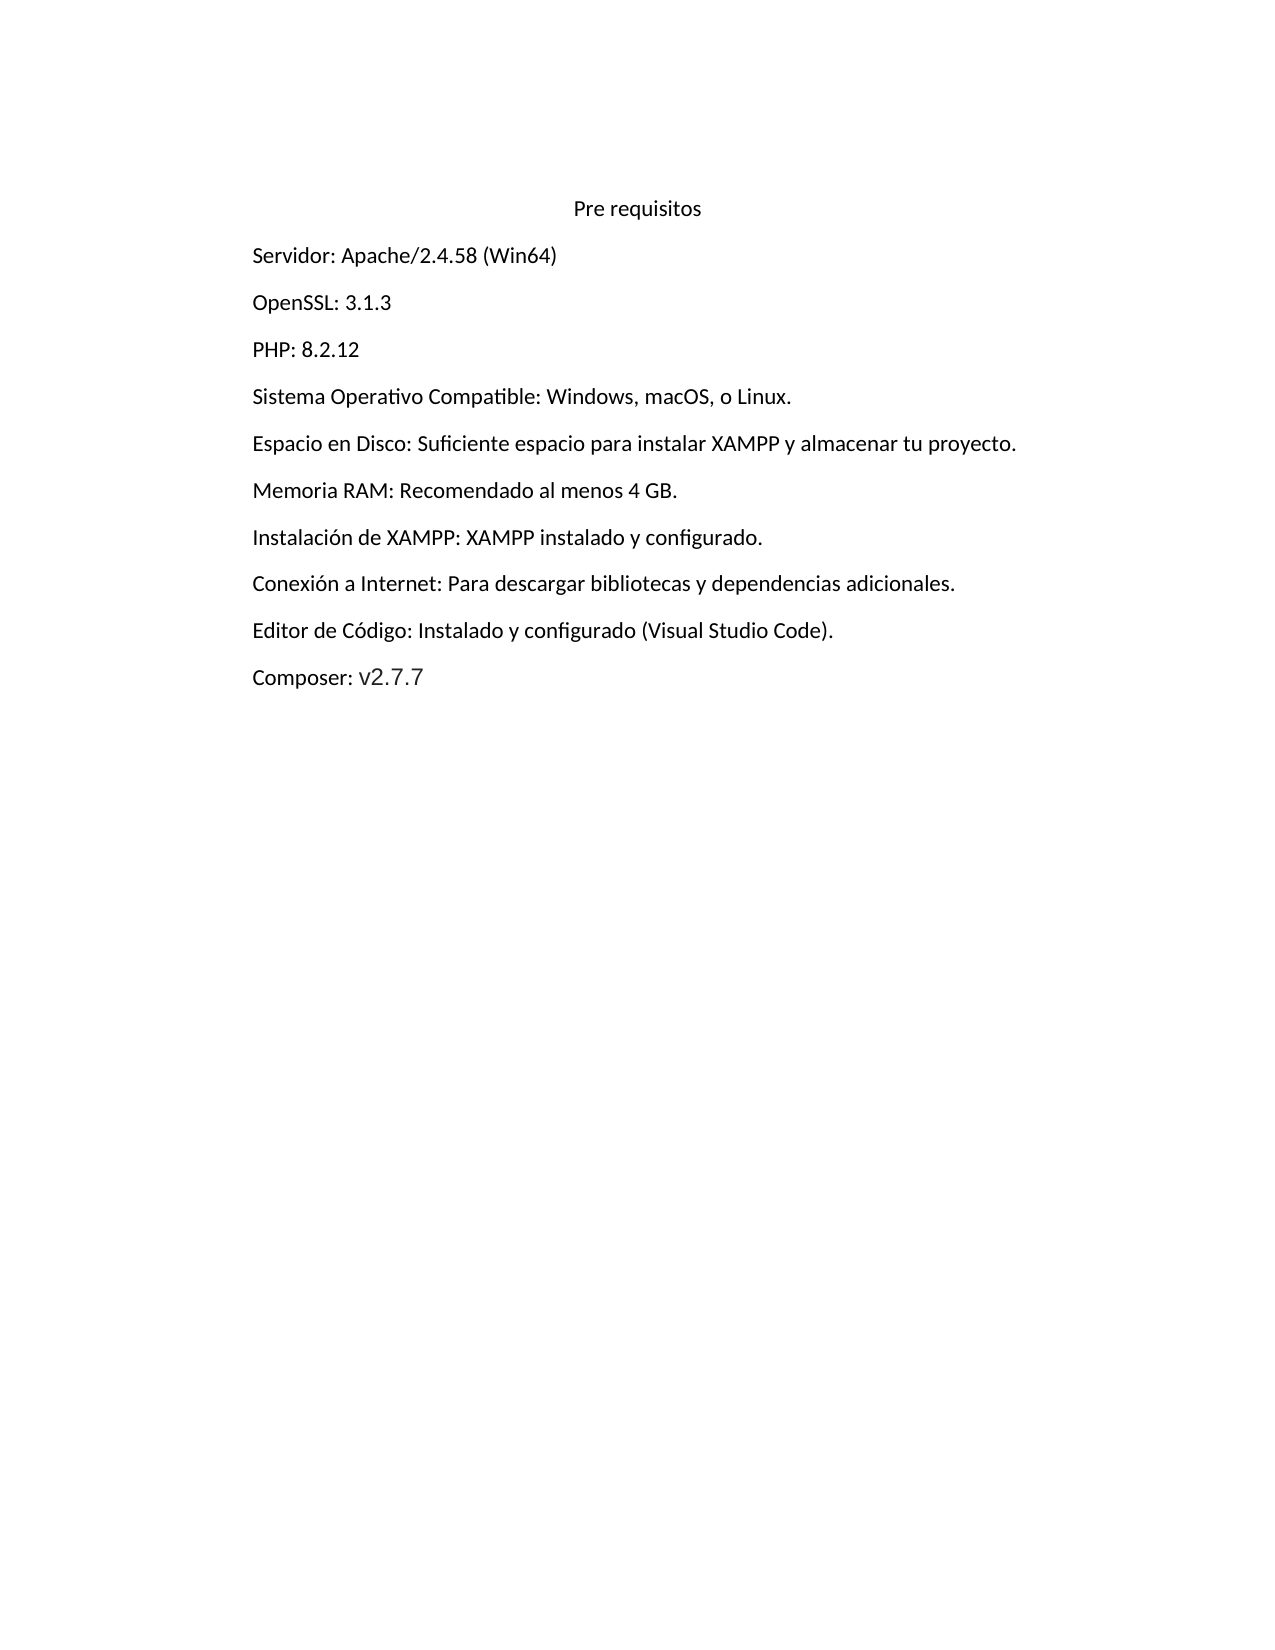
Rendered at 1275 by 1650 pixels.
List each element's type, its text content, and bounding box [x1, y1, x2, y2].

text Editor de Código: Instalado y configurado (Visual Studio Code). [252, 616, 1098, 644]
text Instalación de XAMPP: XAMPP instalado y configurado. [252, 523, 1098, 551]
text Pre requisitos [177, 194, 1098, 222]
text Espacio en Disco: Suficiente espacio para instalar XAMPP y almacenar tu proyecto. [252, 429, 1098, 457]
text Sistema Operativo Compatible: Windows, macOS, o Linux. [252, 382, 1098, 410]
text Composer: v2.7.7 [252, 663, 1098, 691]
text Servidor: Apache/2.4.58 (Win64) [252, 241, 1098, 269]
text Conexión a Internet: Para descargar bibliotecas y dependencias adicionales. [252, 569, 1098, 597]
text PHP: 8.2.12 [252, 335, 1098, 363]
text Memoria RAM: Recomendado al menos 4 GB. [252, 476, 1098, 504]
text OpenSSL: 3.1.3 [252, 288, 1098, 316]
